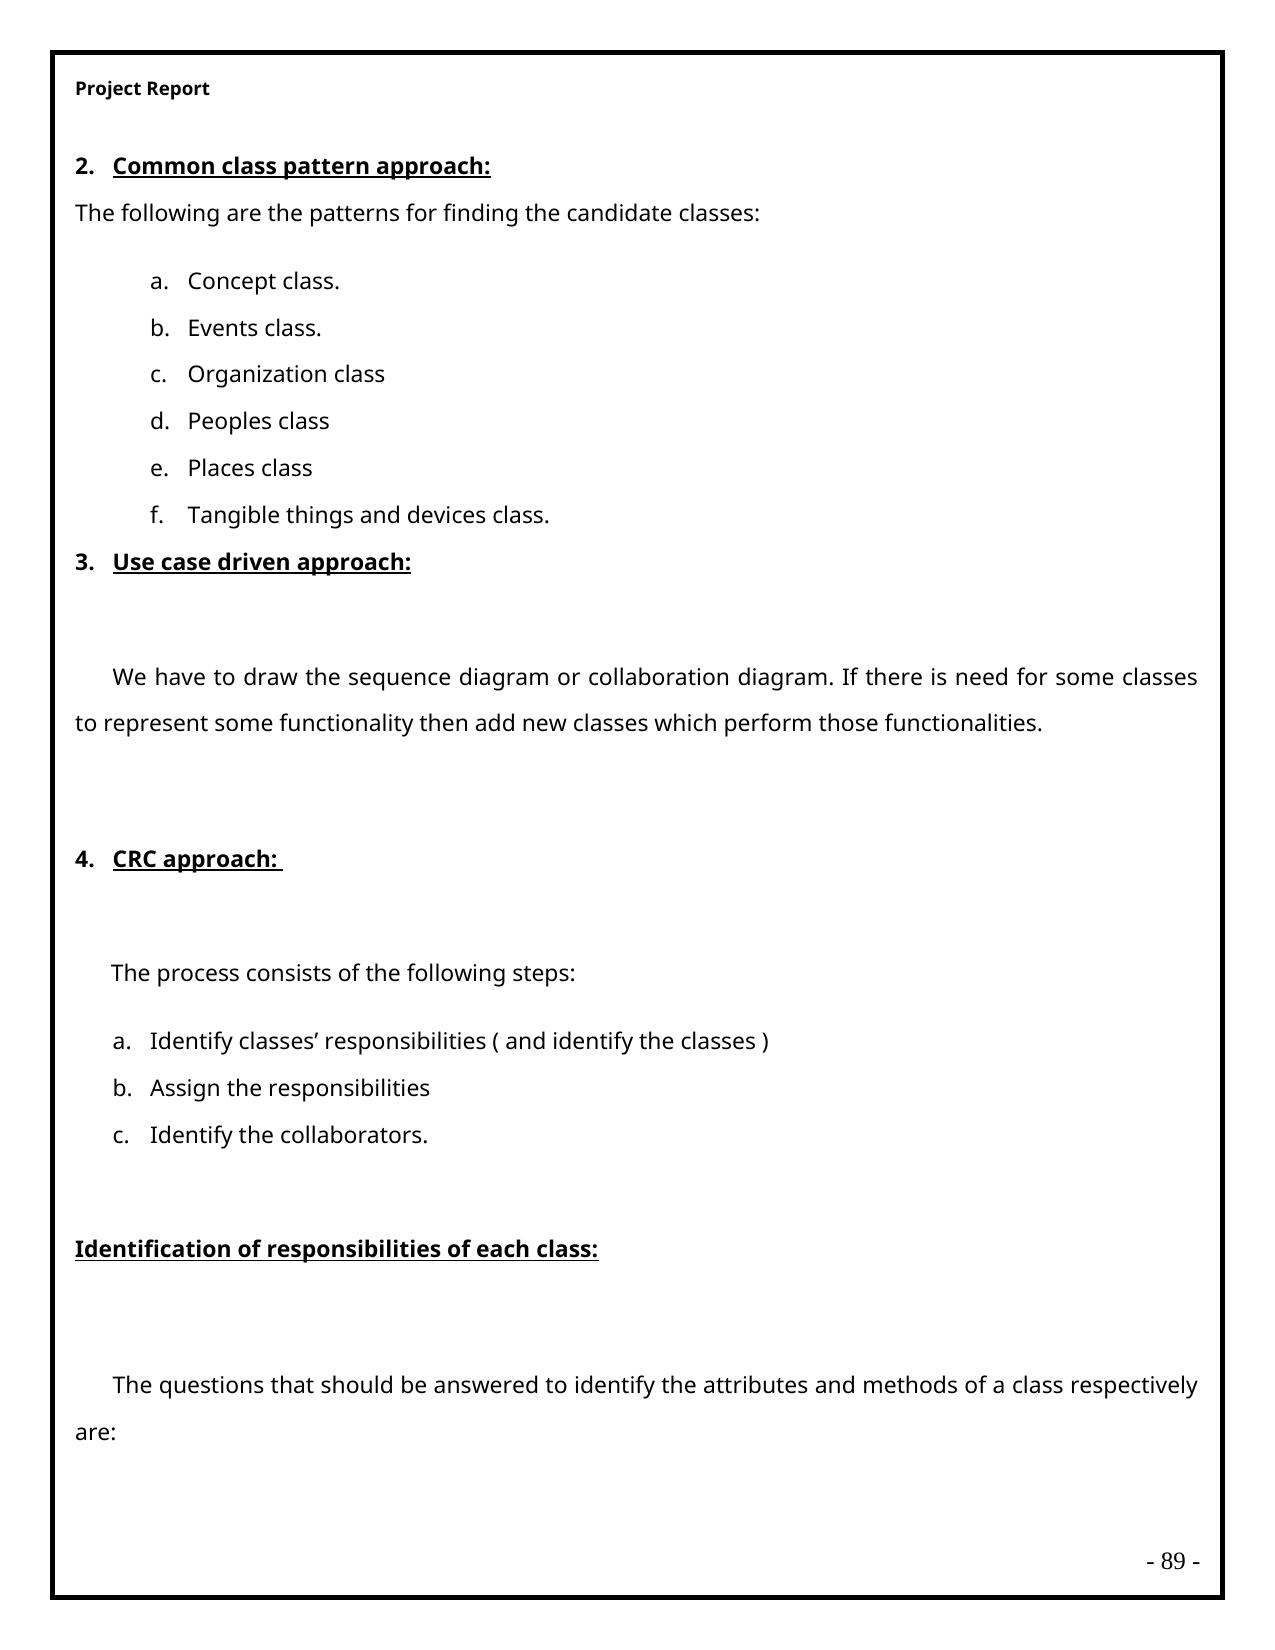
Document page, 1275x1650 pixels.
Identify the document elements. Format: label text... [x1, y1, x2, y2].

list CRC approach: [75, 843, 1200, 874]
list Organization class [150, 358, 1200, 389]
text The process consists of the following steps: [75, 957, 1200, 988]
list Assign the responsibilities [112, 1072, 1200, 1103]
list Use case driven approach: [75, 546, 1200, 577]
list Peoples class [150, 405, 1200, 436]
list Common class pattern approach: [75, 150, 1200, 181]
text We have to draw the sequence diagram or collaboration diagram. If there is need for some classes to represent some functionality then add new classes which perform those functionalities. [75, 660, 1200, 738]
list Events class. [150, 311, 1200, 343]
text The questions that should be answered to identify the attributes and methods of a class respectively are: [75, 1369, 1200, 1447]
list Identify classes’ responsibilities ( and identify the classes ) [112, 1025, 1200, 1056]
text Identification of responsibilities of each class: [75, 1233, 1200, 1264]
list Places class [150, 452, 1200, 483]
list Concept class. [150, 264, 1200, 296]
text The following are the patterns for finding the candidate classes: [75, 197, 1200, 228]
list Tangible things and devices class. [150, 499, 1200, 530]
list Identify the collaborators. [112, 1119, 1200, 1150]
